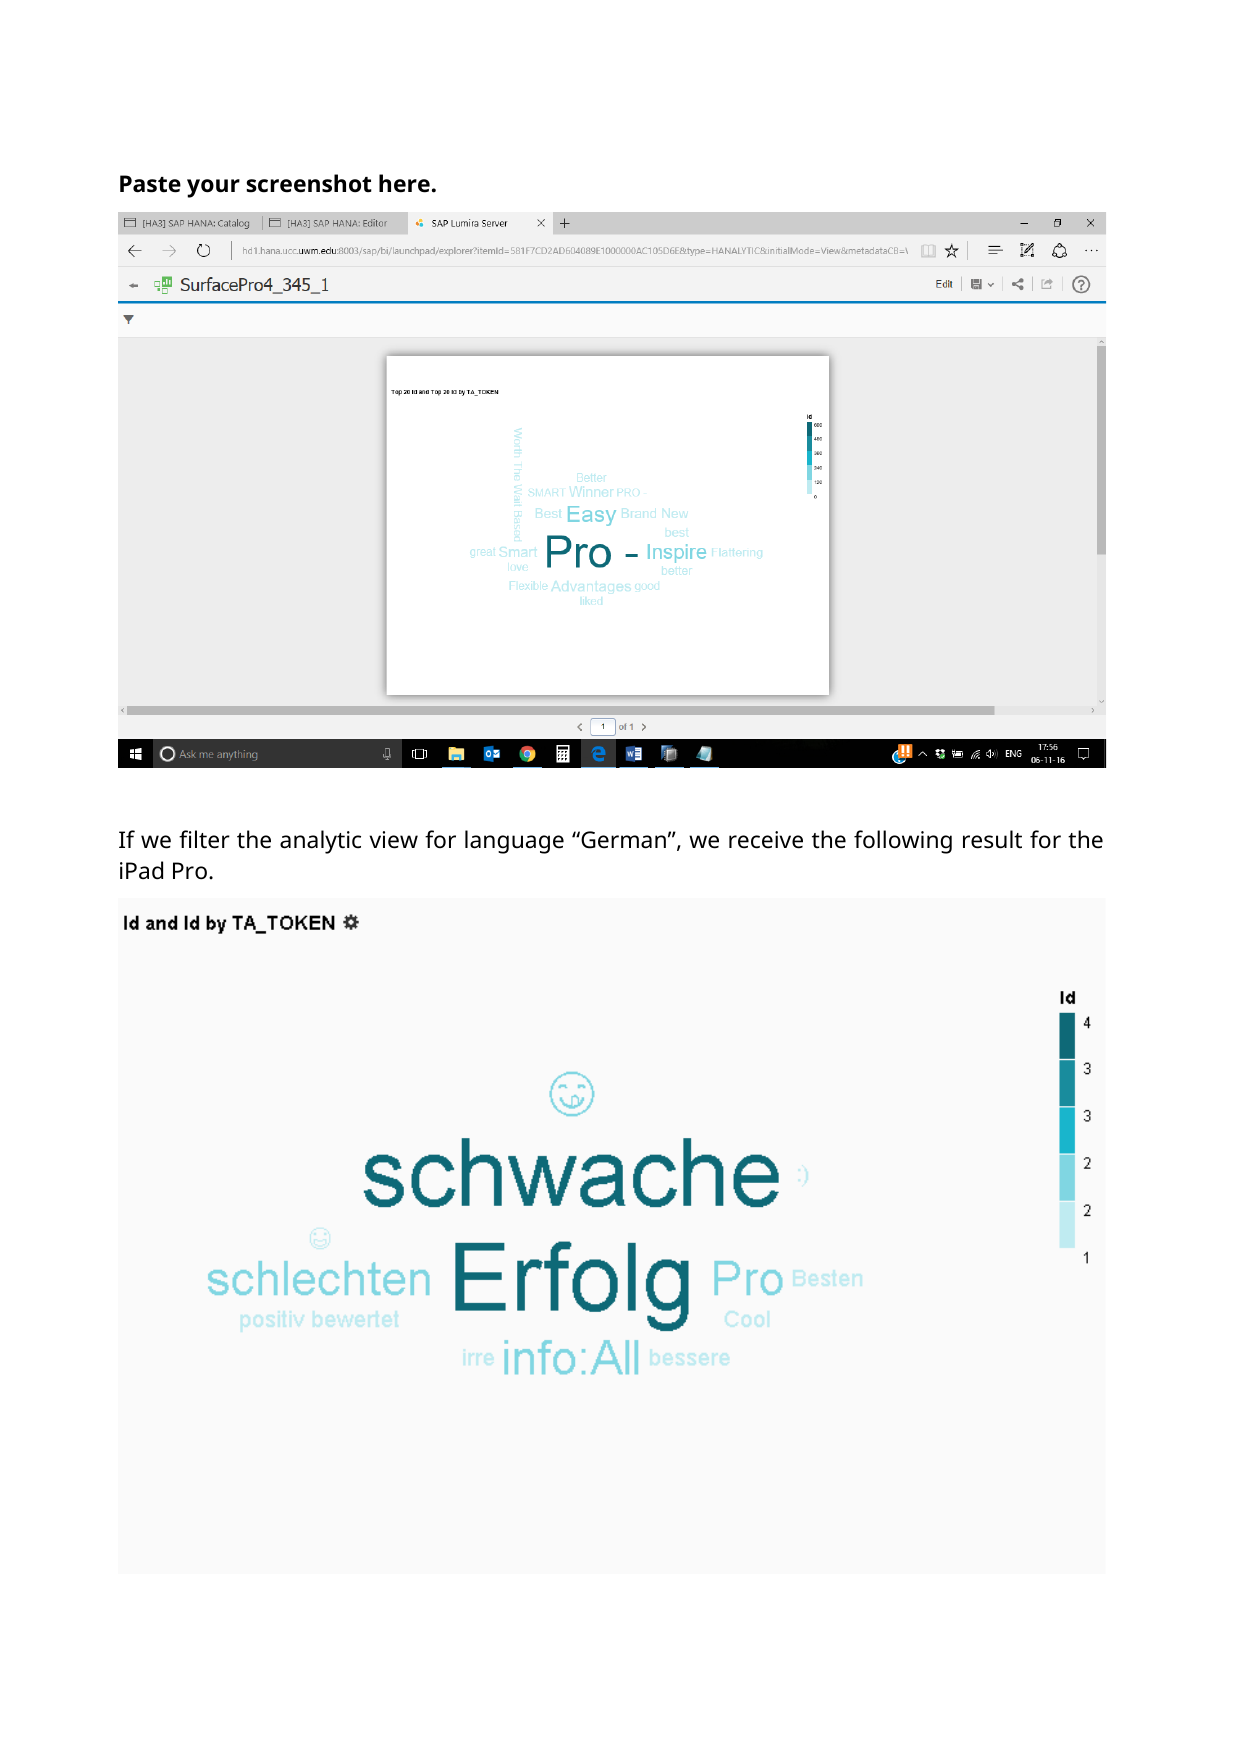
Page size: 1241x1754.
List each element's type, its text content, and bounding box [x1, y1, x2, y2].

picture [118, 898, 1106, 1574]
text Paste your screenshot here. [118, 168, 1106, 199]
text If we filter the analytic view for language “German”, we receive the following result for the iPad Pro. [118, 824, 1106, 886]
picture [118, 212, 1107, 768]
